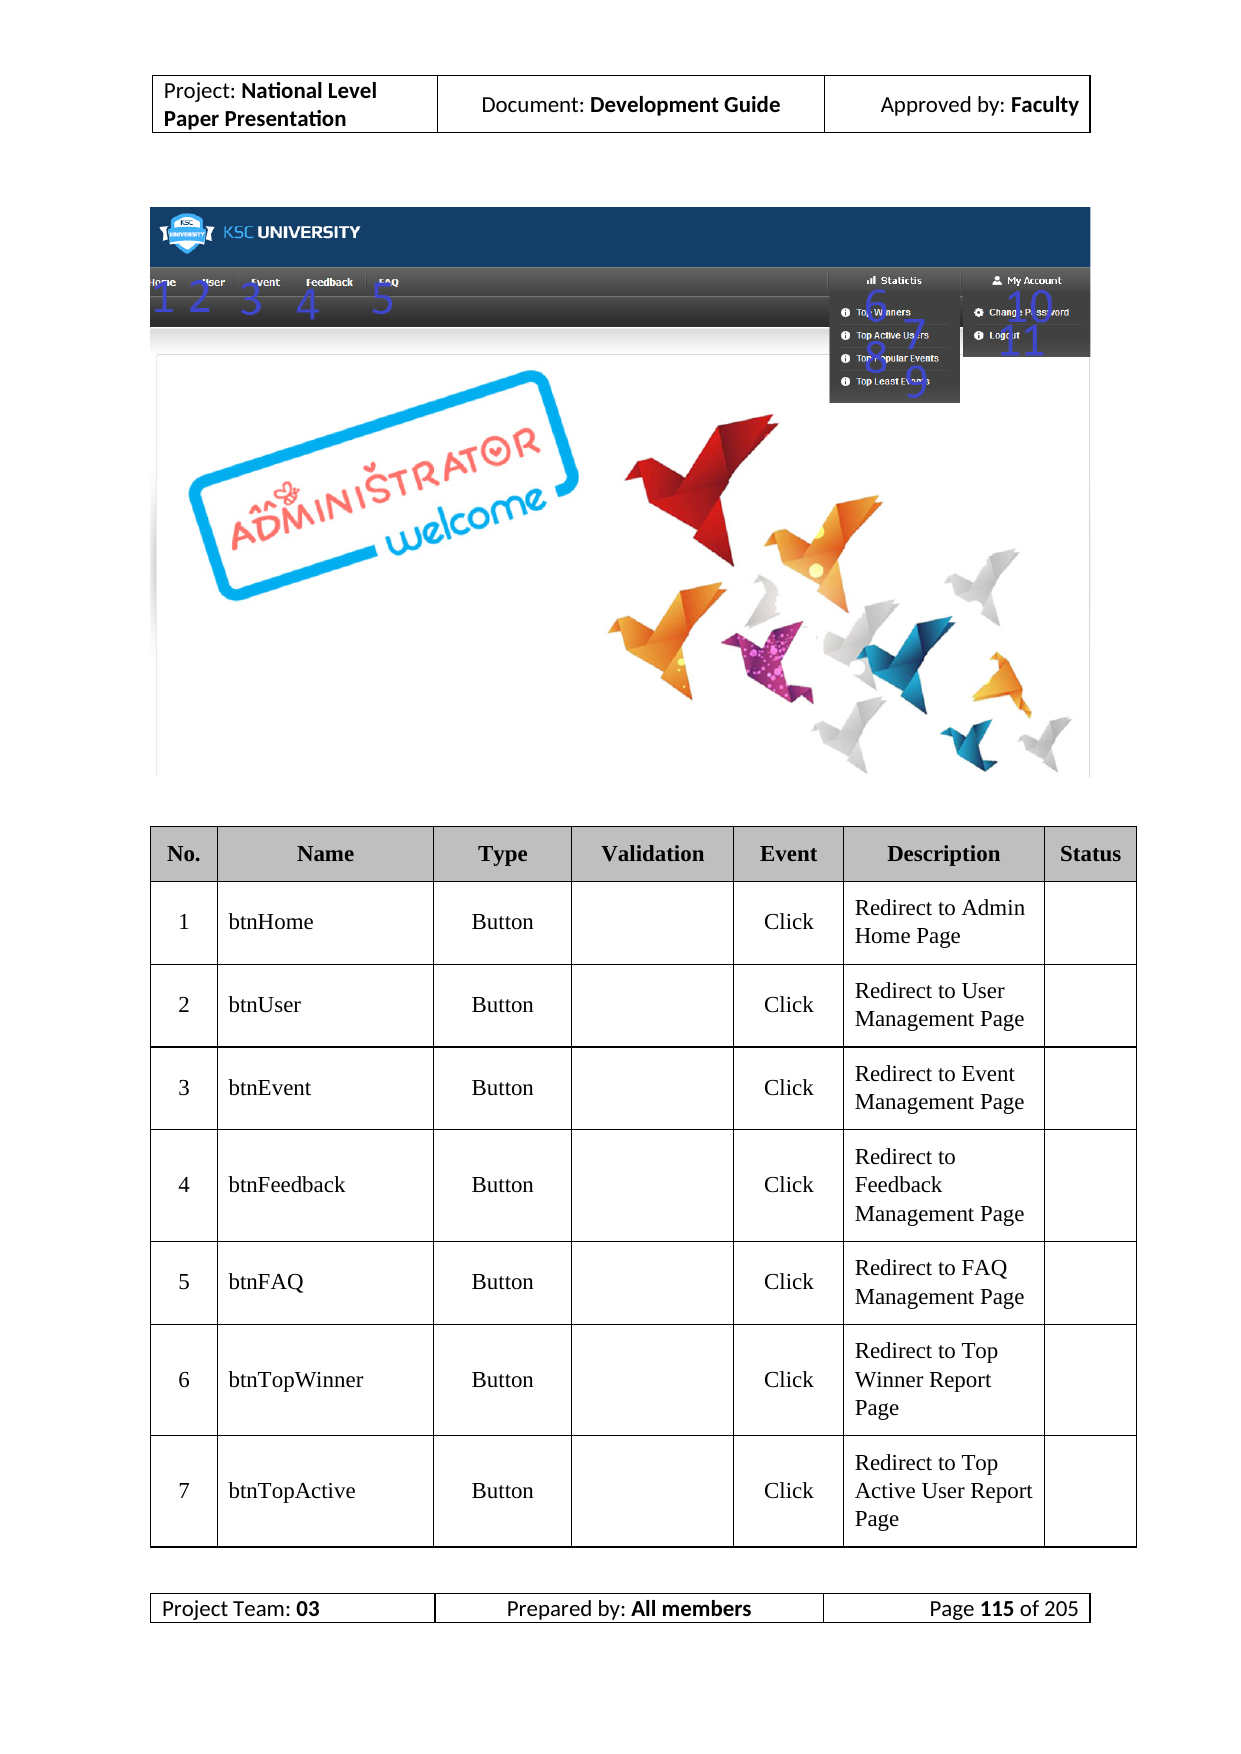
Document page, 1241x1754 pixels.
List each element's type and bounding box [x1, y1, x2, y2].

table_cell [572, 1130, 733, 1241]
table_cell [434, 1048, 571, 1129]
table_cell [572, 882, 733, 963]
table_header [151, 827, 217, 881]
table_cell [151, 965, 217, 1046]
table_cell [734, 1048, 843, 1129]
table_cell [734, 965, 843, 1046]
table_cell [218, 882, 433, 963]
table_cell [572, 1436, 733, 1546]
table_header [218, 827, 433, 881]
picture [150, 207, 1091, 777]
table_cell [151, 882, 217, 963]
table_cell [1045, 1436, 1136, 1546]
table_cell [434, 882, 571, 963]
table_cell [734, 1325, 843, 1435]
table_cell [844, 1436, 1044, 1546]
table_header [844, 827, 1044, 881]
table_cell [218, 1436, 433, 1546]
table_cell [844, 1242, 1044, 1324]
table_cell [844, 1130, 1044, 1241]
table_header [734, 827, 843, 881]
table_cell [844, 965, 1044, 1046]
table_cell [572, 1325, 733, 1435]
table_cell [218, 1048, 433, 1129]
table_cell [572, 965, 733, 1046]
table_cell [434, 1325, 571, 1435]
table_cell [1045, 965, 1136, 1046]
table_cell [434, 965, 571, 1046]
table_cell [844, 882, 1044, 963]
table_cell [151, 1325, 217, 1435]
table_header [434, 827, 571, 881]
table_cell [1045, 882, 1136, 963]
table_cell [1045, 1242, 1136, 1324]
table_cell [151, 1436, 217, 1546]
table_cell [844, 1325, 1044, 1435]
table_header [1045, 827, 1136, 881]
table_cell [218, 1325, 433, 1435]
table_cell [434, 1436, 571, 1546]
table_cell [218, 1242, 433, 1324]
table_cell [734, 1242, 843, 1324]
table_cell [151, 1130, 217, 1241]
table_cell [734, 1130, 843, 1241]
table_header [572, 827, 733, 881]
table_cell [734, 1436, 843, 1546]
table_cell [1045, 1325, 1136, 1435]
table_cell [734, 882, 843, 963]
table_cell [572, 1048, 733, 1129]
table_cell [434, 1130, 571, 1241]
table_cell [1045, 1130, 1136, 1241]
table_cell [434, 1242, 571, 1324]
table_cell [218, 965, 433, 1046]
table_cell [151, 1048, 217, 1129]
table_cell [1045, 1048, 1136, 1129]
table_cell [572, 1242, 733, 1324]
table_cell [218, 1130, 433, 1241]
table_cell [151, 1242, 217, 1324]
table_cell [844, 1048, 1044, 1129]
